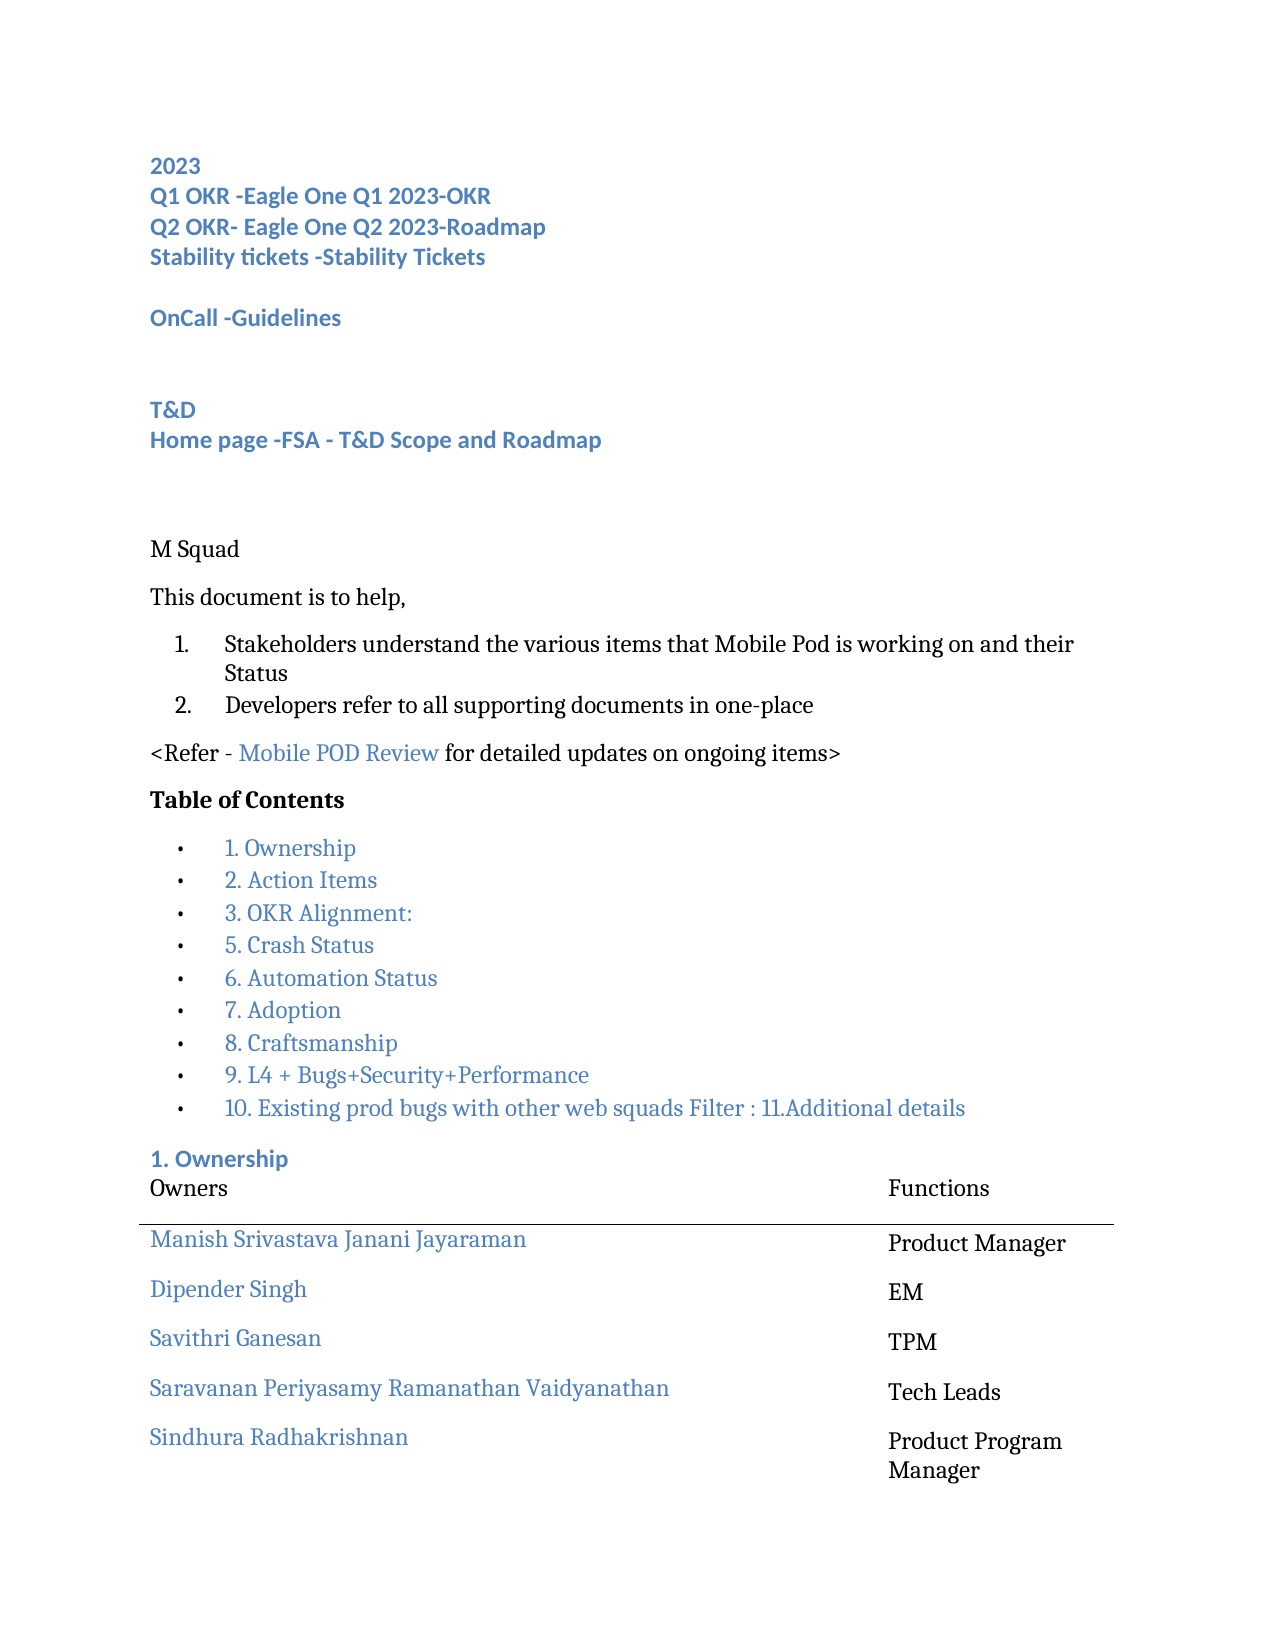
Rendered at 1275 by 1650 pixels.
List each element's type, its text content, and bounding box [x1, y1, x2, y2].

list 5. Crash Status [175, 931, 1125, 960]
list 3. OKR Alignment: [175, 899, 1125, 927]
list Stakeholders understand the various items that Mobile Pod is working on and their Status [175, 630, 1125, 687]
table_cell EM [877, 1275, 1114, 1324]
text This document is to help, [150, 582, 1125, 611]
text M Squad [150, 535, 1125, 564]
table_cell Manish Srivastava Janani Jayaraman [139, 1225, 877, 1274]
list 6. Automation Status [175, 964, 1125, 992]
list 2. Action Items [175, 866, 1125, 895]
table_header Owners [139, 1174, 877, 1223]
table_cell Sindhura Radhakrishnan [139, 1423, 877, 1488]
table_header Functions [877, 1174, 1114, 1223]
subtitle 2023 Q1 OKR -Eagle One Q1 2023-OKR Q2 OKR- Eagle One Q2 2023-Roadmap Stability tickets -Stability Tickets OnCall -Guidelines T&D Home page -FSA - T&D Scope and Roadmap [150, 150, 1125, 516]
table_cell Savithri Ganesan [139, 1324, 877, 1374]
list 10. Existing prod bugs with other web squads Filter : 11.Additional details [175, 1094, 1125, 1122]
list 9. L4 + Bugs+Security+Performance [175, 1061, 1125, 1090]
list 1. Ownership [175, 834, 1125, 862]
text <Refer - Mobile POD Review for detailed updates on ongoing items> [150, 739, 1125, 767]
list 8. Craftsmanship [175, 1029, 1125, 1057]
list Developers refer to all supporting documents in one-place [175, 691, 1125, 720]
table_cell Product Program Manager [877, 1423, 1114, 1488]
table_cell Product Manager [877, 1225, 1114, 1274]
subtitle 1. Ownership [150, 1143, 1125, 1174]
table_cell Saravanan Periyasamy Ramanathan Vaidyanathan [139, 1374, 877, 1423]
list 7. Adoption [175, 996, 1125, 1025]
table_cell Tech Leads [877, 1374, 1114, 1423]
table_cell Dipender Singh [139, 1275, 877, 1324]
table_cell TPM [877, 1324, 1114, 1374]
text Table of Contents [150, 786, 1125, 815]
